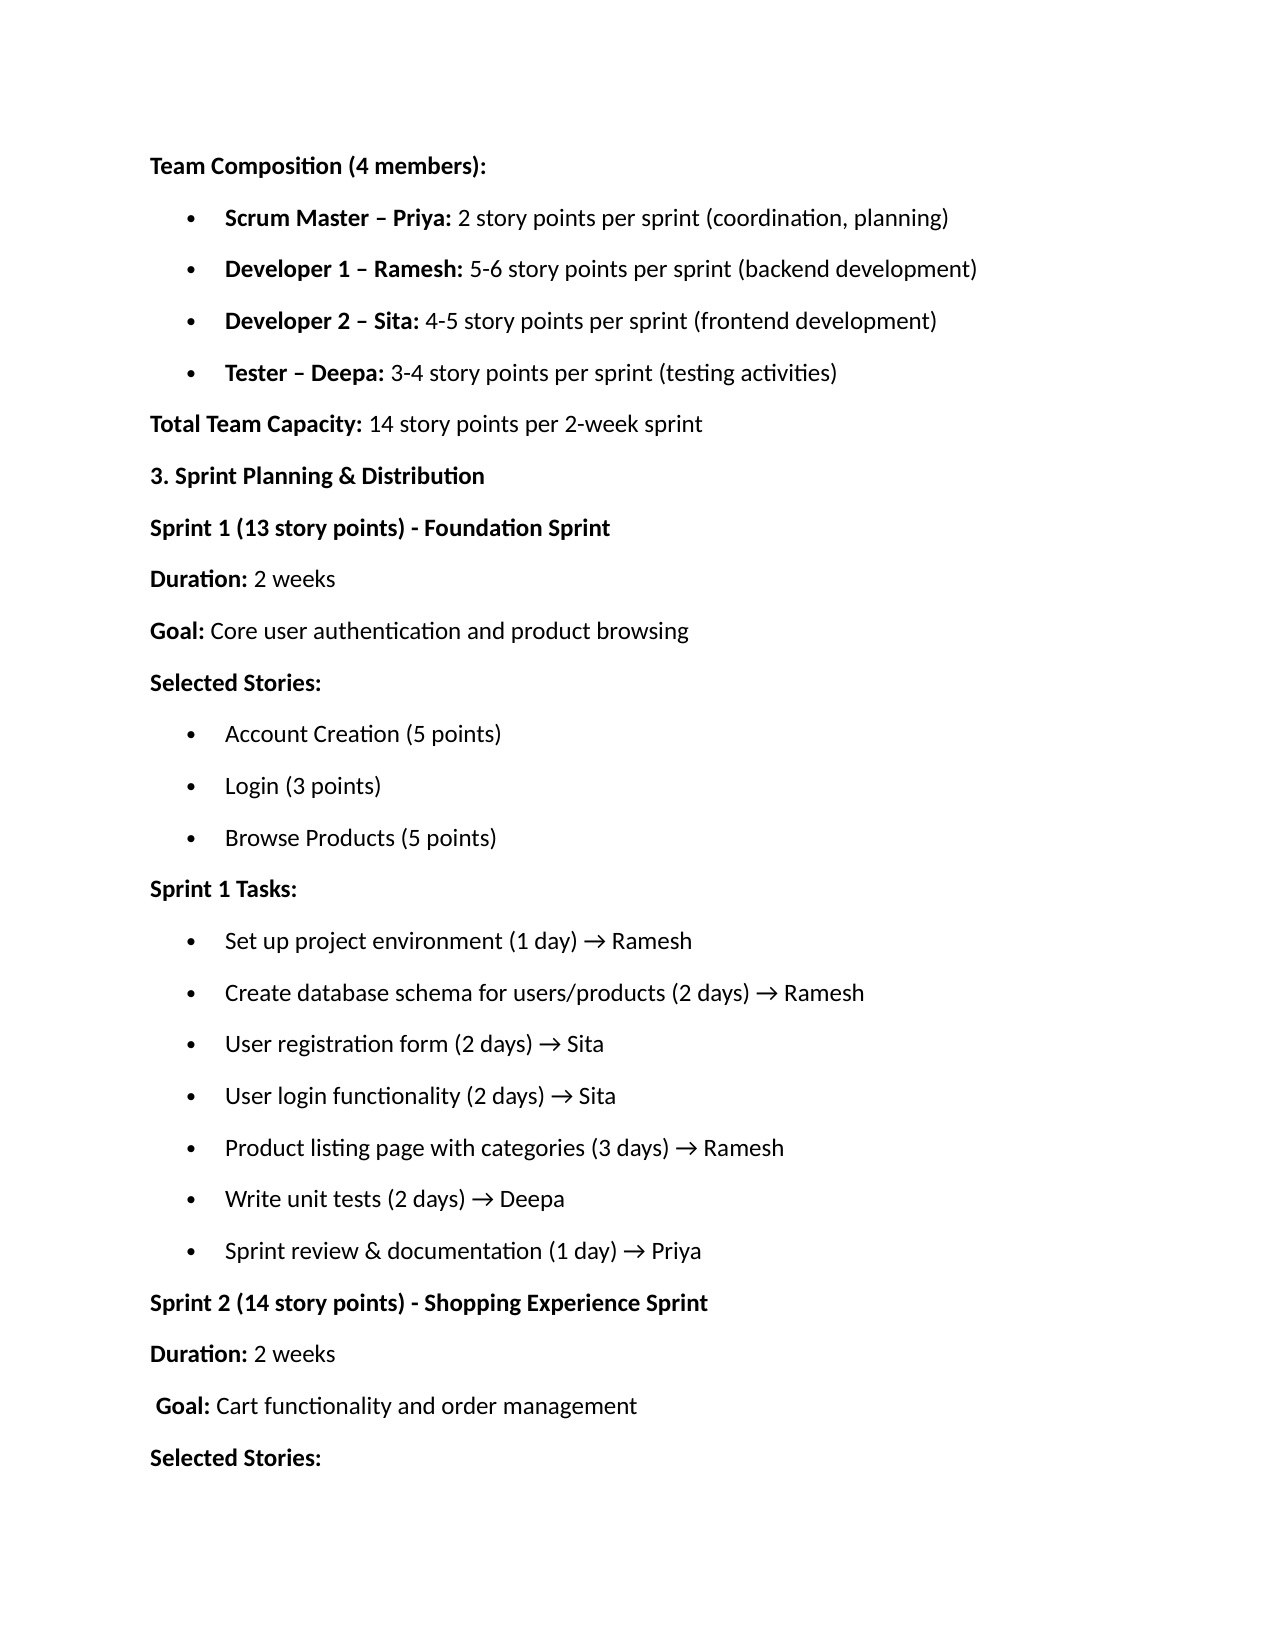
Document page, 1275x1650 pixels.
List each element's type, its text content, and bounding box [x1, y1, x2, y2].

list Product listing page with categories (3 days) → Ramesh [187, 1132, 1125, 1162]
list Create database schema for users/products (2 days) → Ramesh [187, 977, 1125, 1007]
list Sprint review & documentation (1 day) → Priya [187, 1235, 1125, 1266]
text Goal: Core user authentication and product browsing [150, 615, 1125, 646]
text Goal: Cart functionality and order management [150, 1390, 1125, 1421]
list Account Creation (5 points) [187, 718, 1125, 749]
list User login functionality (2 days) → Sita [187, 1080, 1125, 1111]
text Sprint 2 (14 story points) - Shopping Experience Sprint [150, 1287, 1125, 1317]
text Sprint 1 Tasks: [150, 873, 1125, 904]
text Selected Stories: [150, 667, 1125, 697]
list Scrum Master – Priya: 2 story points per sprint (coordination, planning) [187, 202, 1125, 232]
list Write unit tests (2 days) → Deepa [187, 1183, 1125, 1214]
list Login (3 points) [187, 770, 1125, 801]
list Browse Products (5 points) [187, 822, 1125, 852]
text 3. Sprint Planning & Distribution [150, 460, 1125, 491]
list Tester – Deepa: 3-4 story points per sprint (testing activities) [187, 357, 1125, 387]
list Set up project environment (1 day) → Ramesh [187, 925, 1125, 956]
text Duration: 2 weeks [150, 1338, 1125, 1369]
text Total Team Capacity: 14 story points per 2-week sprint [150, 408, 1125, 439]
list Developer 2 – Sita: 4-5 story points per sprint (frontend development) [187, 305, 1125, 336]
text Team Composition (4 members): [150, 150, 1125, 181]
list Developer 1 – Ramesh: 5-6 story points per sprint (backend development) [187, 253, 1125, 284]
text Selected Stories: [150, 1442, 1125, 1472]
text Sprint 1 (13 story points) - Foundation Sprint [150, 512, 1125, 542]
text Duration: 2 weeks [150, 563, 1125, 594]
list User registration form (2 days) → Sita [187, 1028, 1125, 1059]
